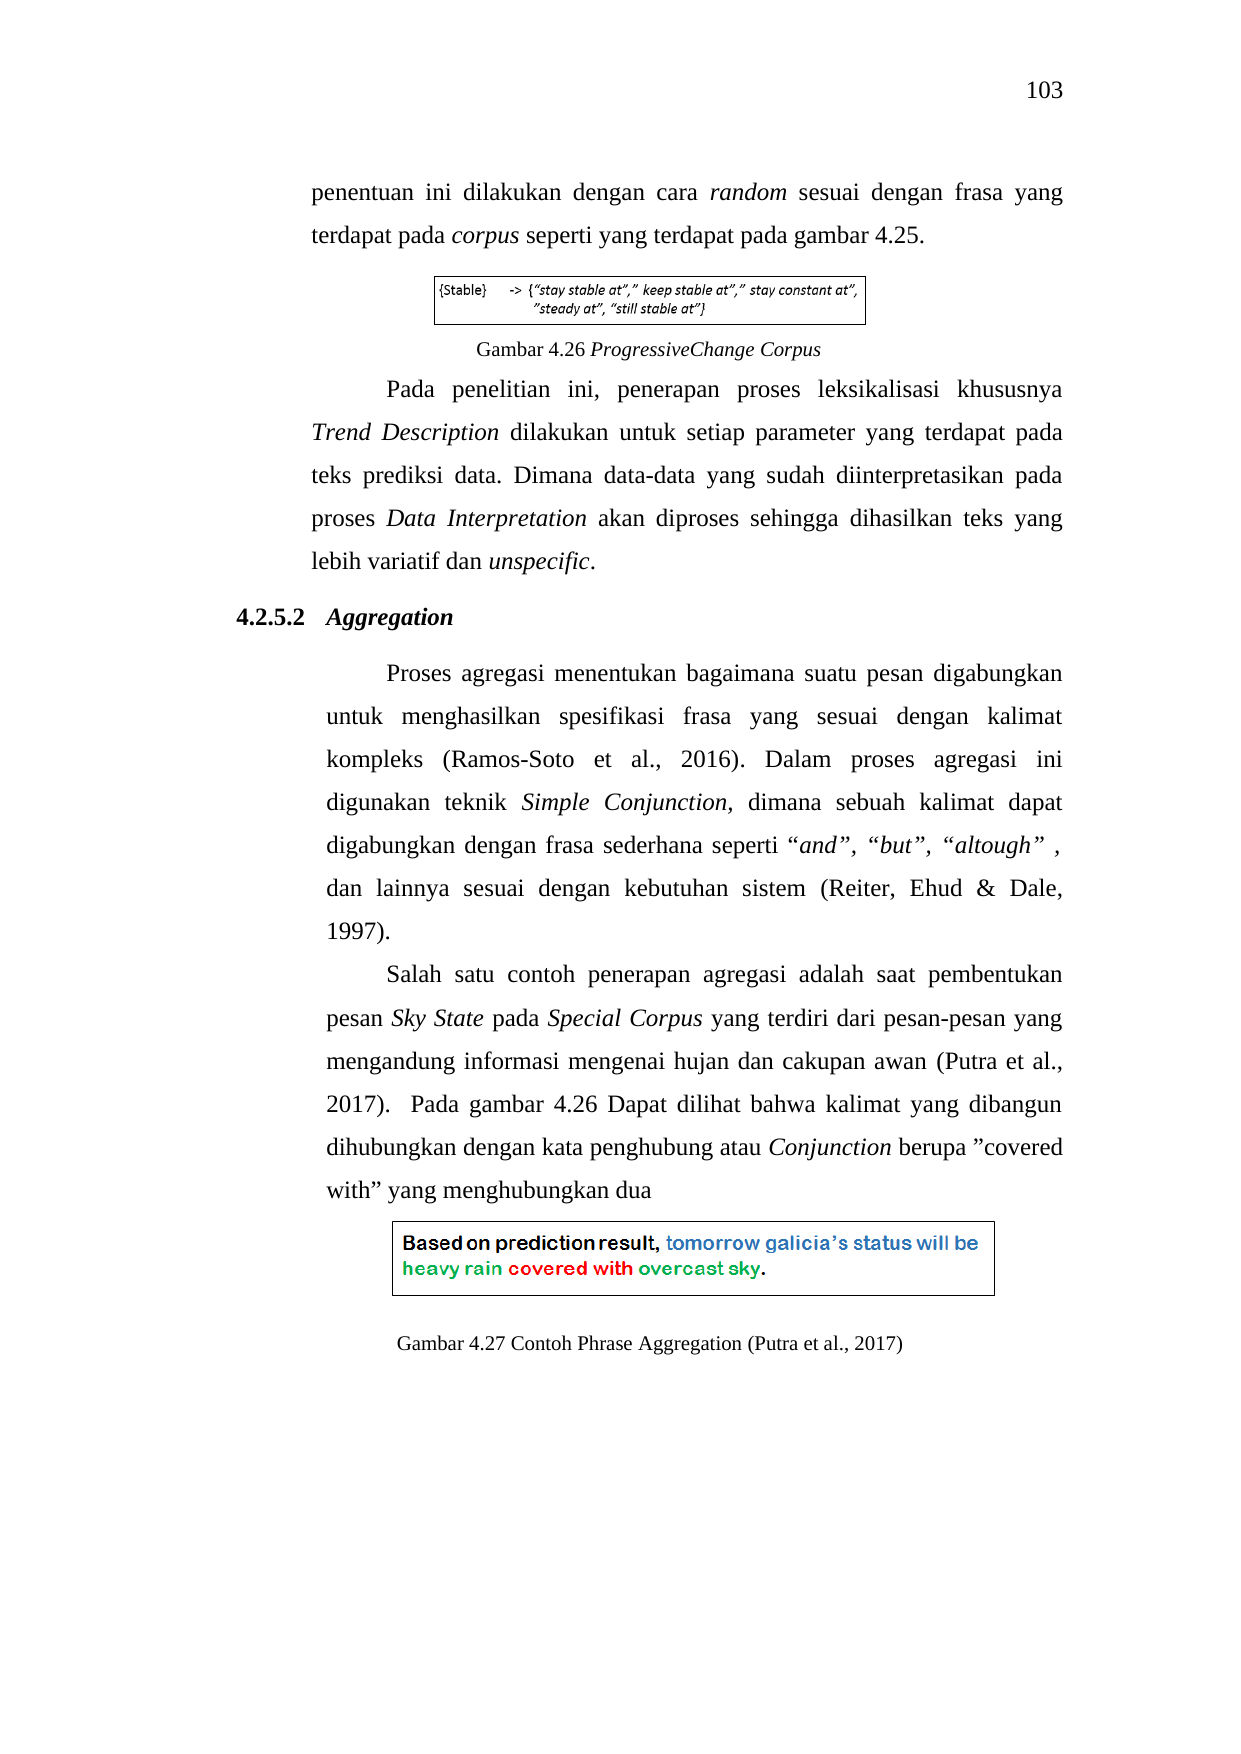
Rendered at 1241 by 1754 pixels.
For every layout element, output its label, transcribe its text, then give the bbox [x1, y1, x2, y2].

text Salah satu contoh penerapan agregasi adalah saat pembentukan pesan Sky State pada Special Corpus yang terdiri dari pesan-pesan yang mengandung informasi mengenai hujan dan cakupan awan (Putra et al., 2017). Pada gambar 4.26 Dapat dilihat bahwa kalimat yang dibangun dihubungkan dengan kata penghubung atau Conjunction berupa ”covered with” yang menghubungkan dua [326, 959, 1063, 1204]
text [311, 177, 1063, 249]
text Pada penelitian ini, penerapan proses leksikalisasi khususnya Trend Description dilakukan untuk setiap parameter yang terdapat pada teks prediksi data. Dimana data-data yang sudah diinterpretasikan pada proses Data Interpretation akan diproses sehingga dihasilkan teks yang lebih variatif dan unspecific. [311, 374, 1063, 575]
picture [389, 1218, 1000, 1304]
picture [435, 277, 865, 324]
list Aggregation [236, 602, 1063, 631]
text Proses agregasi menentukan bagaimana suatu pesan digabungkan untuk menghasilkan spesifikasi frasa yang sesuai dengan kalimat kompleks (Ramos-Soto et al., 2016). Dalam proses agregasi ini digunakan teknik Simple Conjunction, dimana sebuah kalimat dapat digabungkan dengan frasa sederhana seperti “and”, “but”, “altough” , dan lainnya sesuai dengan kebutuhan sistem (Reiter, Ehud & Dale, 1997). [326, 658, 1063, 945]
